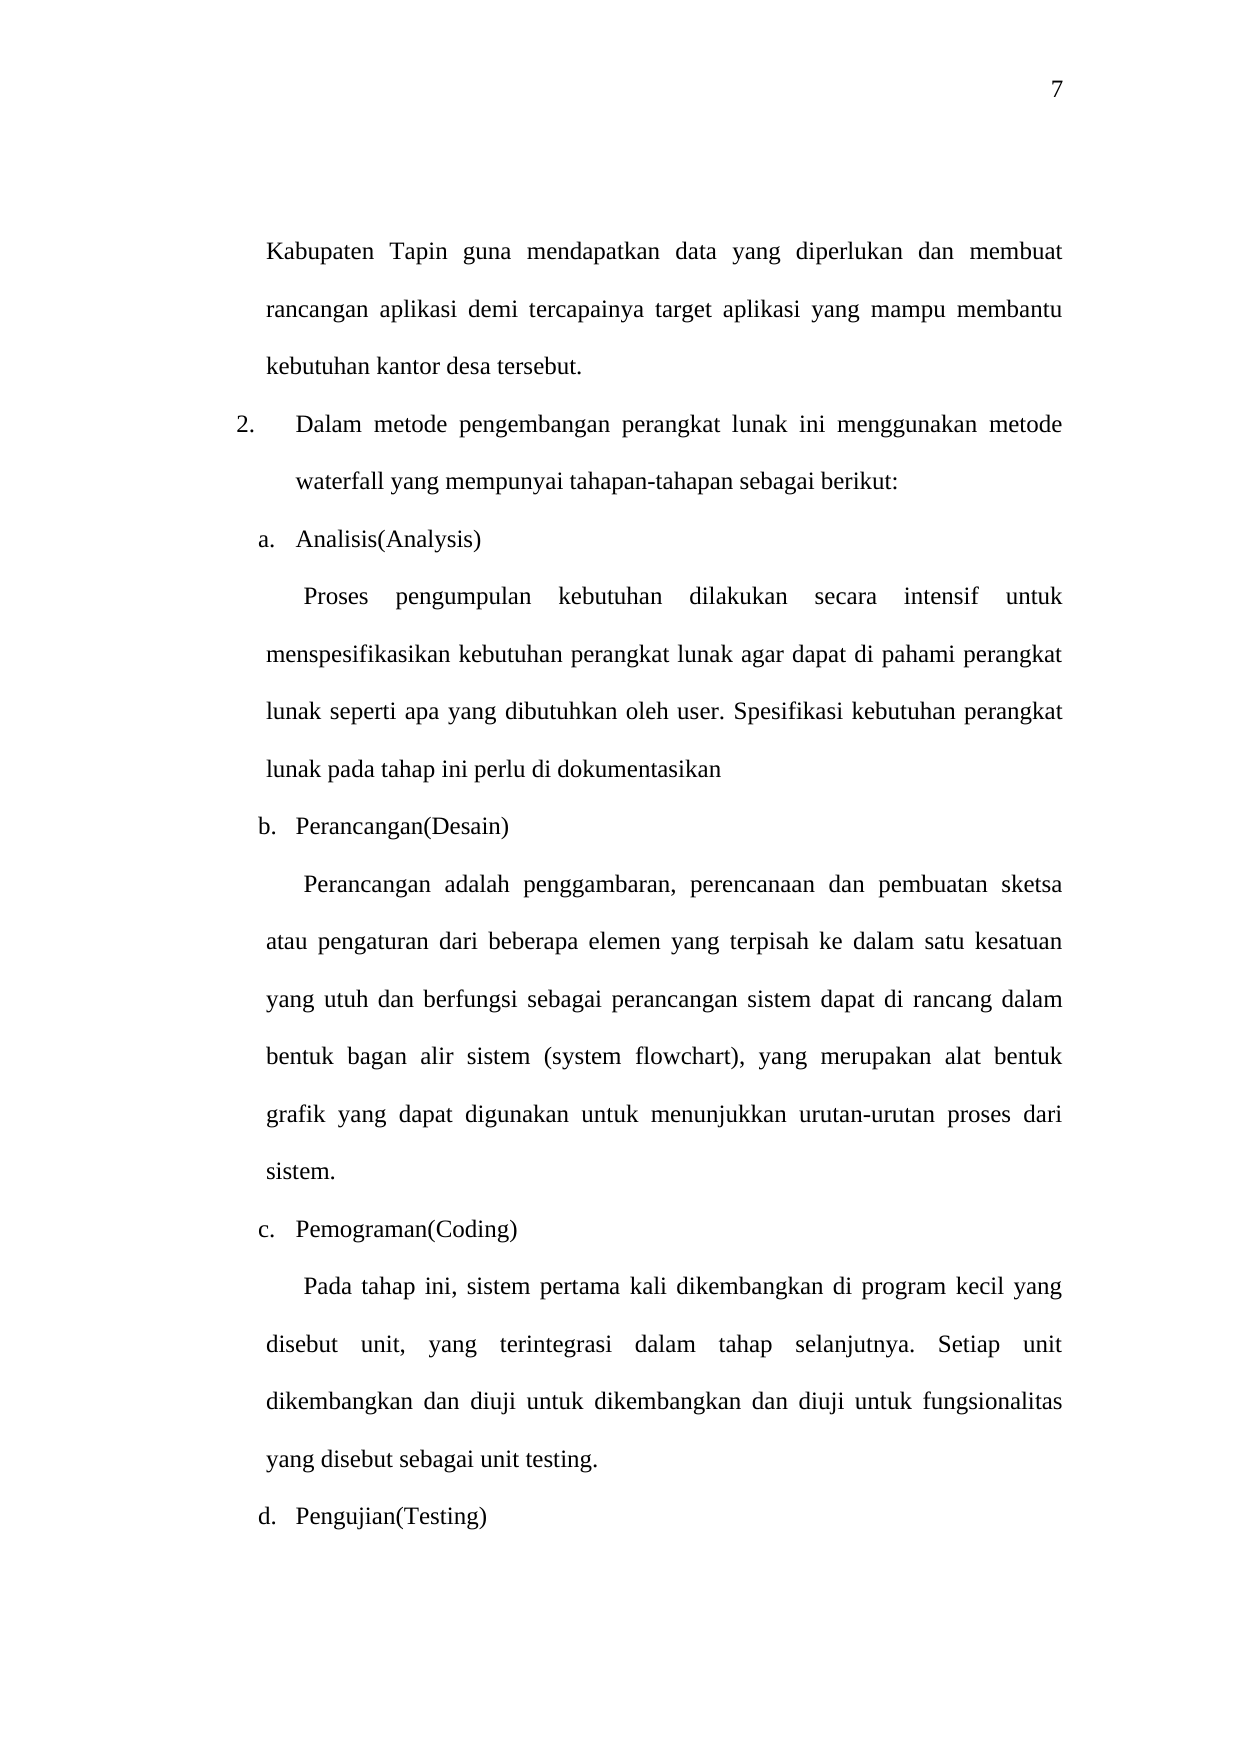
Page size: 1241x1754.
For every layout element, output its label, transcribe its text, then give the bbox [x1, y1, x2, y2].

text Pada tahap ini, sistem pertama kali dikembangkan di program kecil yang disebut unit, yang terintegrasi dalam tahap selanjutnya. Setiap unit dikembangkan dan diuji untuk dikembangkan dan diuji untuk fungsionalitas yang disebut sebagai unit testing. [266, 1271, 1063, 1472]
text Proses pengumpulan kebutuhan dilakukan secara intensif untuk menspesifikasikan kebutuhan perangkat lunak agar dapat di pahami perangkat lunak seperti apa yang dibutuhkan oleh user. Spesifikasi kebutuhan perangkat lunak pada tahap ini perlu di dokumentasikan [266, 581, 1063, 782]
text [266, 236, 1063, 380]
list Perancangan(Desain) [258, 811, 1063, 840]
list Pemograman(Coding) [258, 1214, 1063, 1242]
text Perancangan adalah penggambaran, perencanaan dan pembuatan sketsa atau pengaturan dari beberapa elemen yang terpisah ke dalam satu kesatuan yang utuh dan berfungsi sebagai perancangan sistem dapat di rancang dalam bentuk bagan alir sistem (system flowchart), yang merupakan alat bentuk grafik yang dapat digunakan untuk menunjukkan urutan-urutan proses dari sistem. [266, 869, 1063, 1185]
list Pengujian(Testing) [258, 1501, 1063, 1530]
text 2. Dalam metode pengembangan perangkat lunak ini menggunakan metode waterfall yang mempunyai tahapan-tahapan sebagai berikut: [236, 409, 1063, 495]
list Analisis(Analysis) [258, 524, 1063, 552]
